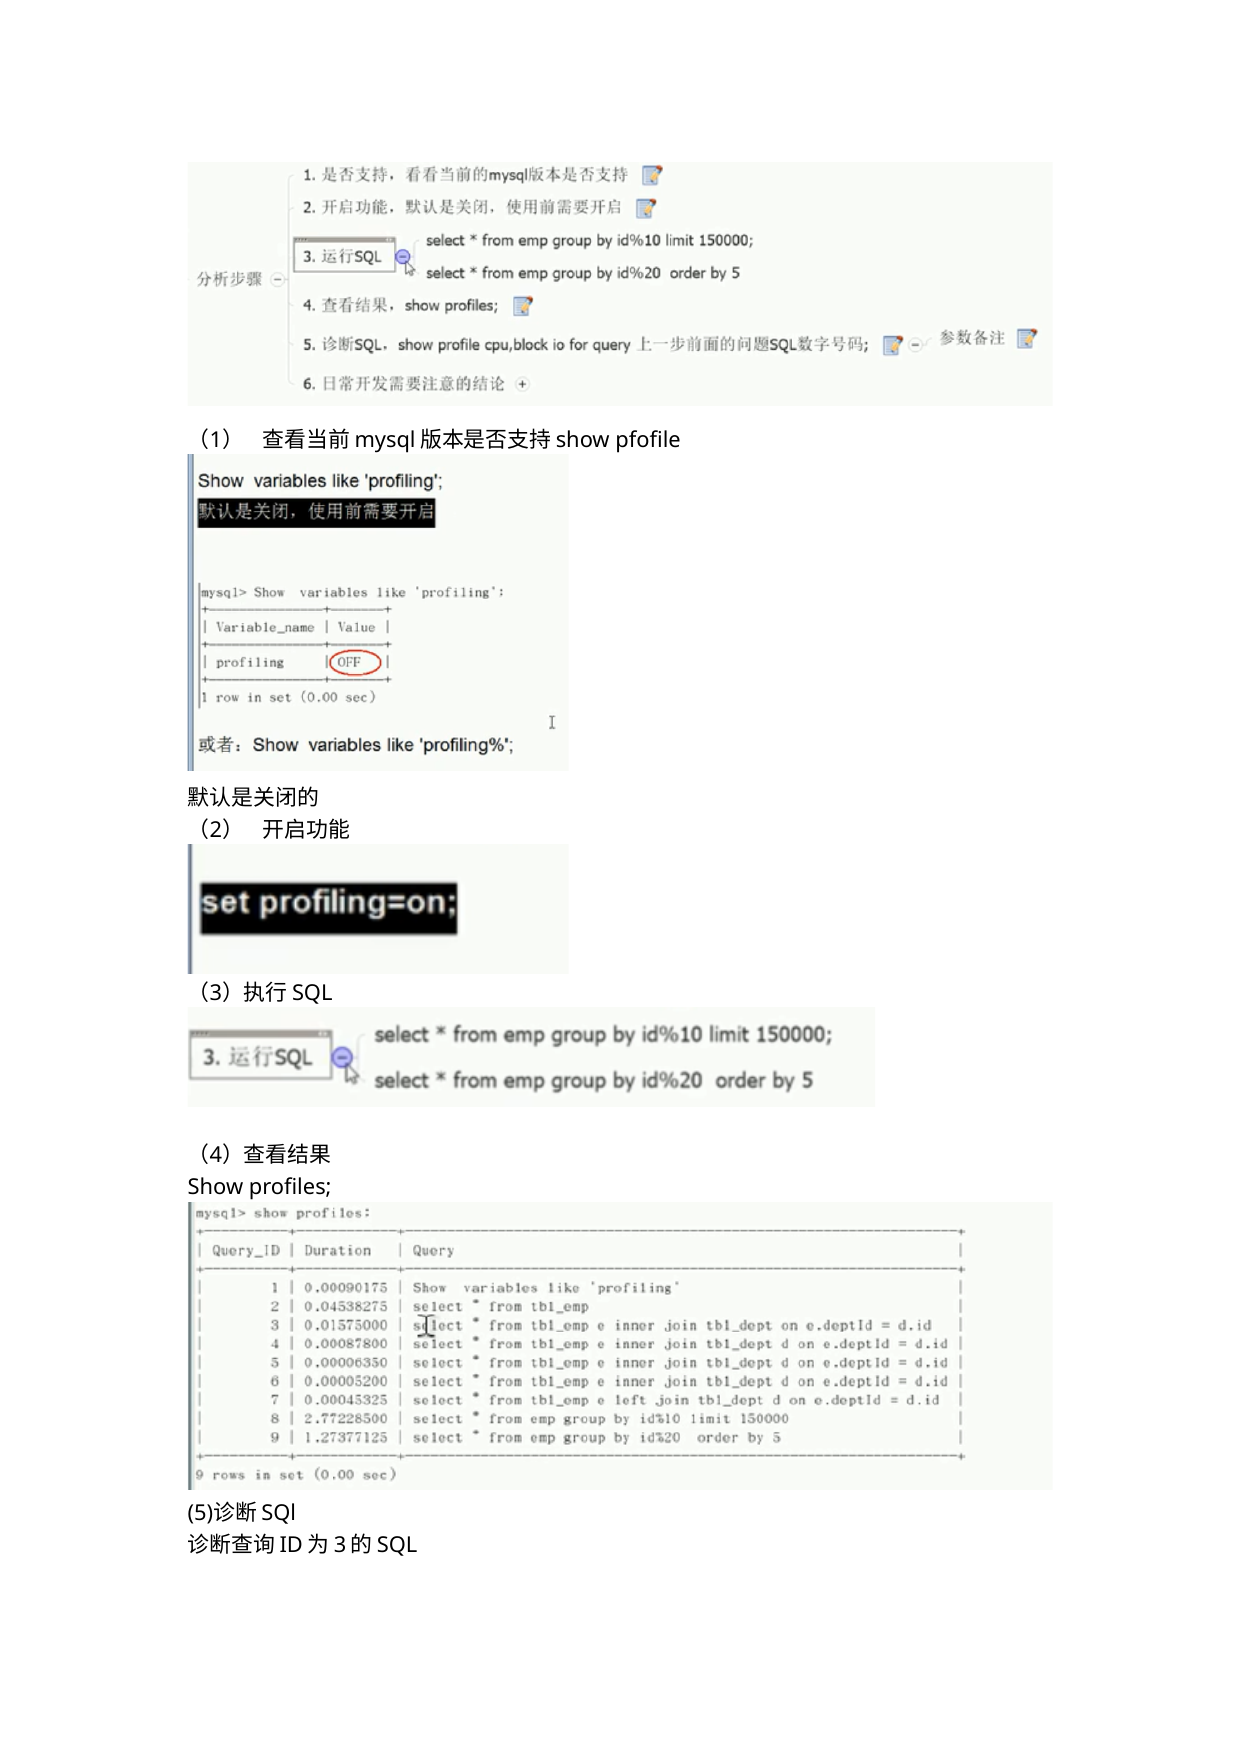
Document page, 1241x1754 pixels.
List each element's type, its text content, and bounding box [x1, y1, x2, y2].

picture [187, 1007, 876, 1107]
text (5)诊断SQl [187, 1494, 1053, 1527]
picture [187, 162, 1053, 406]
picture [187, 1202, 1053, 1490]
text 诊断查询ID为3的SQL [187, 1527, 1053, 1559]
text （4）查看结果 [187, 1137, 1053, 1169]
text 默认是关闭的 [187, 779, 1053, 812]
picture [187, 844, 569, 974]
list 查看当前mysql版本是否支持show pfofile [187, 422, 1053, 454]
text Show profiles; [187, 1169, 1053, 1202]
list 开启功能 [187, 812, 1053, 844]
picture [187, 454, 569, 771]
text （3）执行SQL [187, 974, 1053, 1007]
